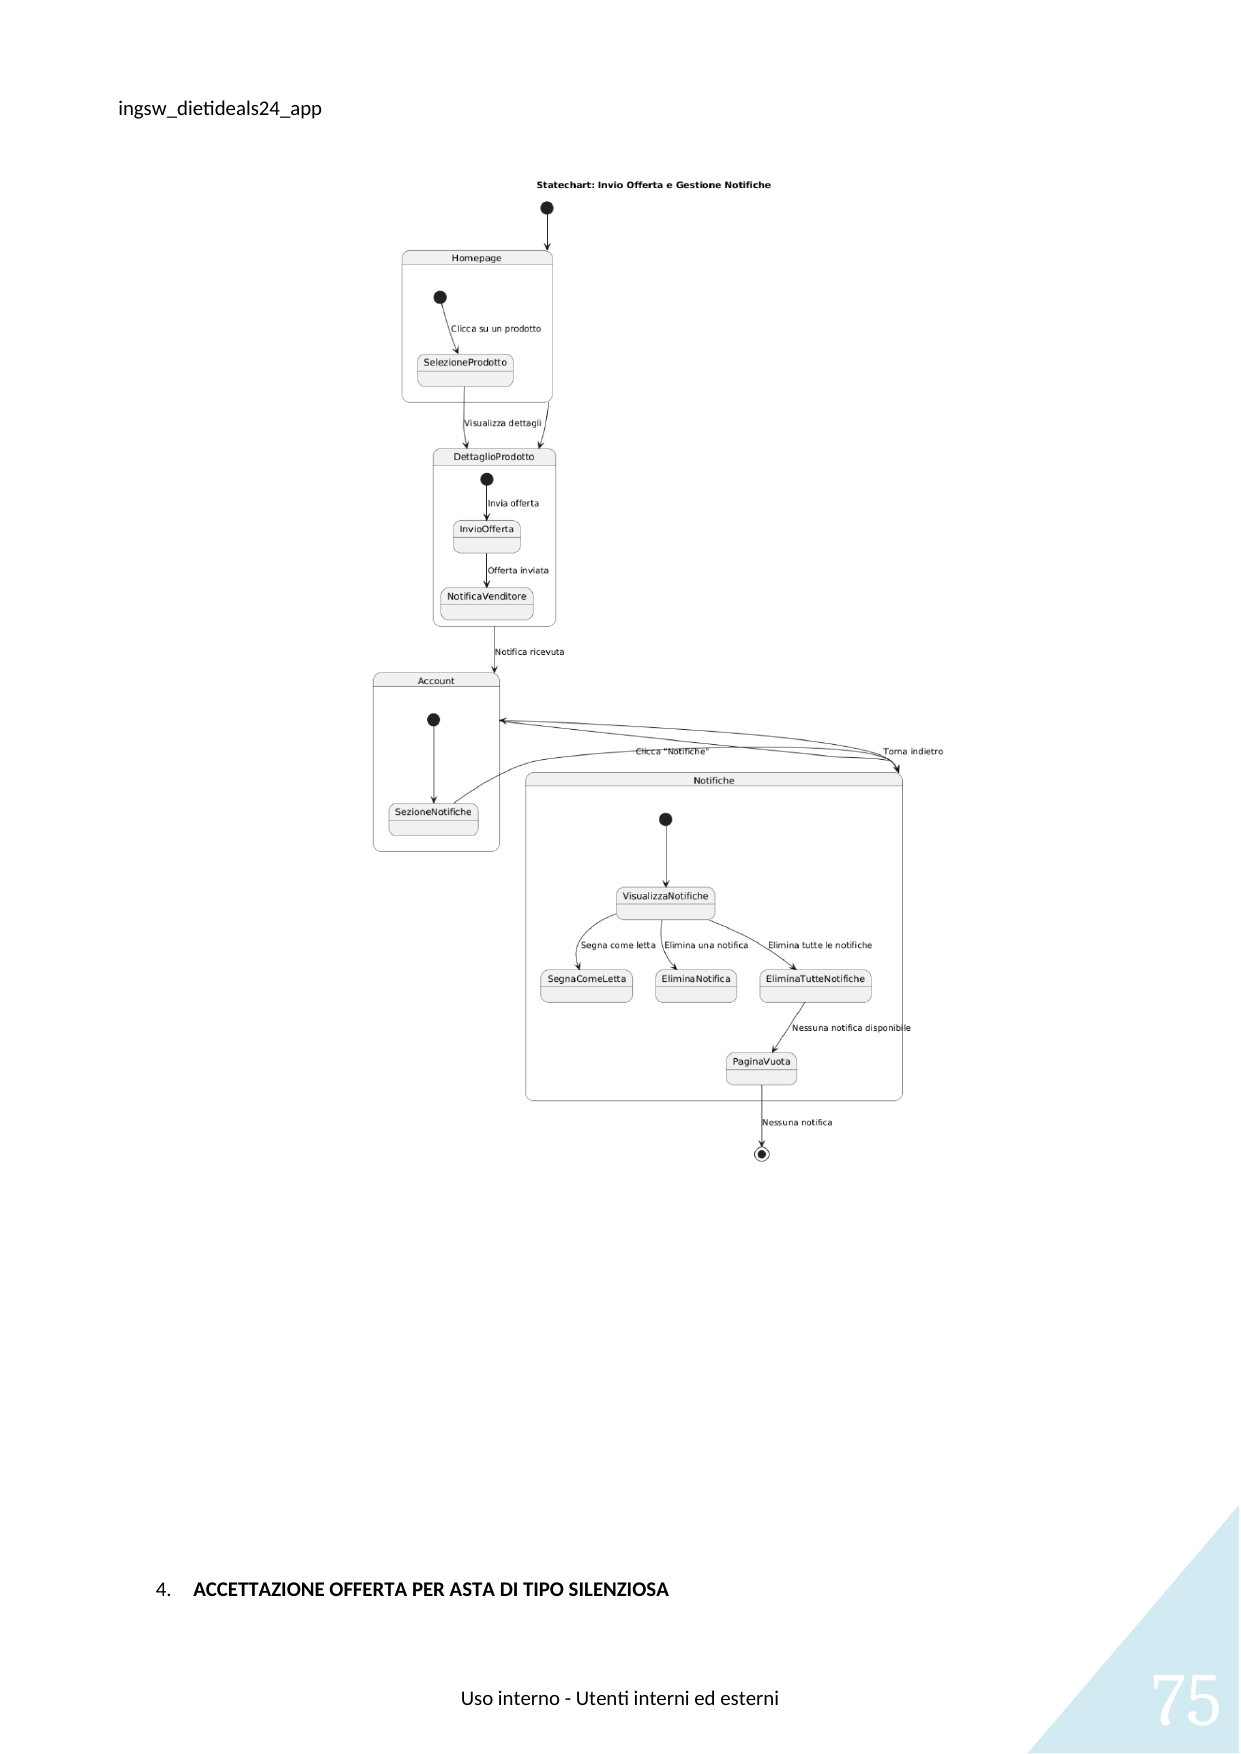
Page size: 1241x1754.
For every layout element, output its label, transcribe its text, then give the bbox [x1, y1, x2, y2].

list ACCETTAZIONE OFFERTA PER ASTA DI TIPO SILENZIOSA [156, 1576, 1122, 1601]
picture [368, 173, 947, 1164]
